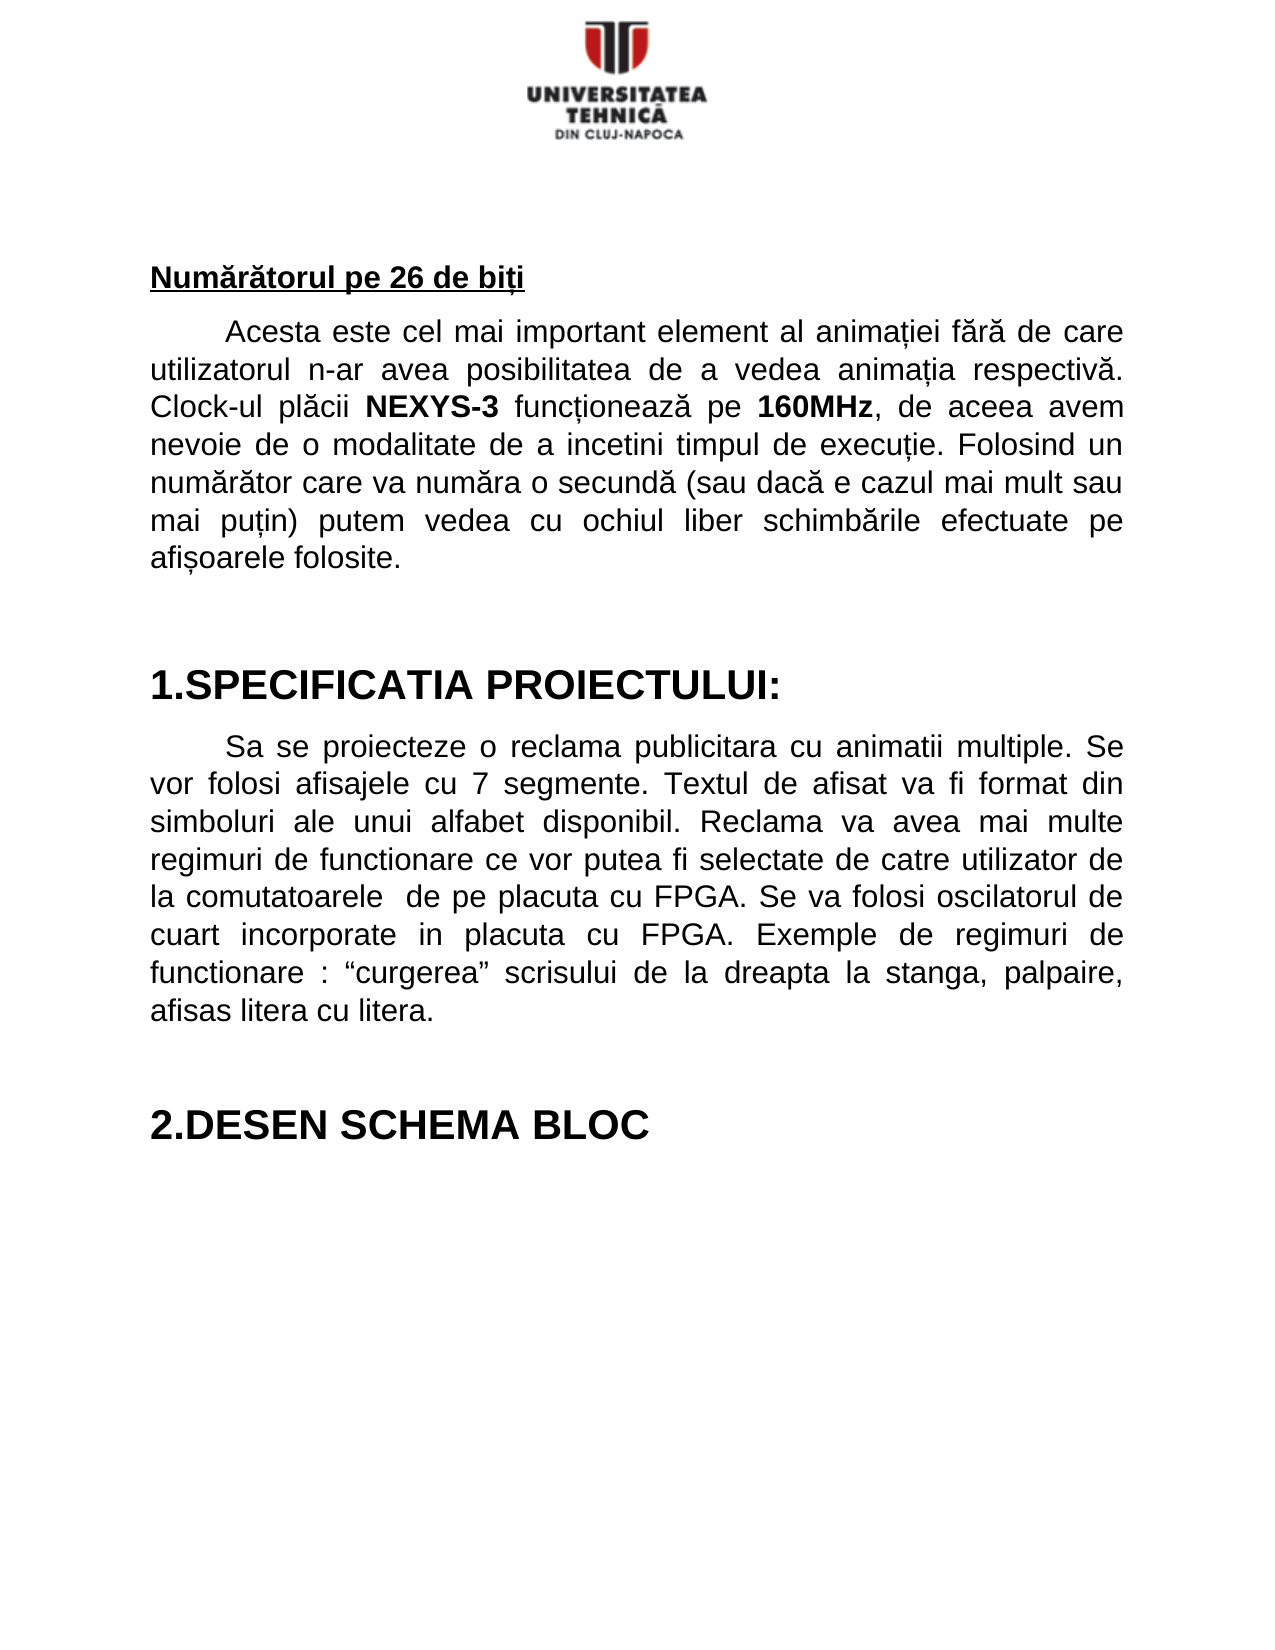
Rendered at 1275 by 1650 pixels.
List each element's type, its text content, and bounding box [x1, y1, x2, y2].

text Numărătorul pe 26 de biți [150, 259, 1125, 295]
text Sa se proiecteze o reclama publicitara cu animatii multiple. Se vor folosi afisajele cu 7 segmente. Textul de afisat va fi format din simboluri ale unui alfabet disponibil. Reclama va avea mai multe regimuri de functionare ce vor putea fi selectate de catre utilizator de la comutatoarele de pe placuta cu FPGA. Se va folosi oscilatorul de cuart incorporate in placuta cu FPGA. Exemple de regimuri de functionare : “curgerea” scrisului de la dreapta la stanga, palpaire, afisas litera cu litera. [150, 728, 1125, 1028]
text Acesta este cel mai important element al animației fără de care utilizatorul n-ar avea posibilitatea de a vedea animația respectivă. Clock-ul plăcii NEXYS-3 funcționează pe 160MHz, de aceea avem nevoie de o modalitate de a incetini timpul de execuție. Folosind un numărător care va număra o secundă (sau dacă e cazul mai mult sau mai puțin) putem vedea cu ochiul liber schimbările efectuate pe afișoarele folosite. [150, 313, 1125, 575]
text 1.SPECIFICATIA PROIECTULUI: [150, 661, 1125, 709]
text 2.DESEN SCHEMA BLOC [150, 1100, 1125, 1148]
picture [501, 12, 734, 151]
